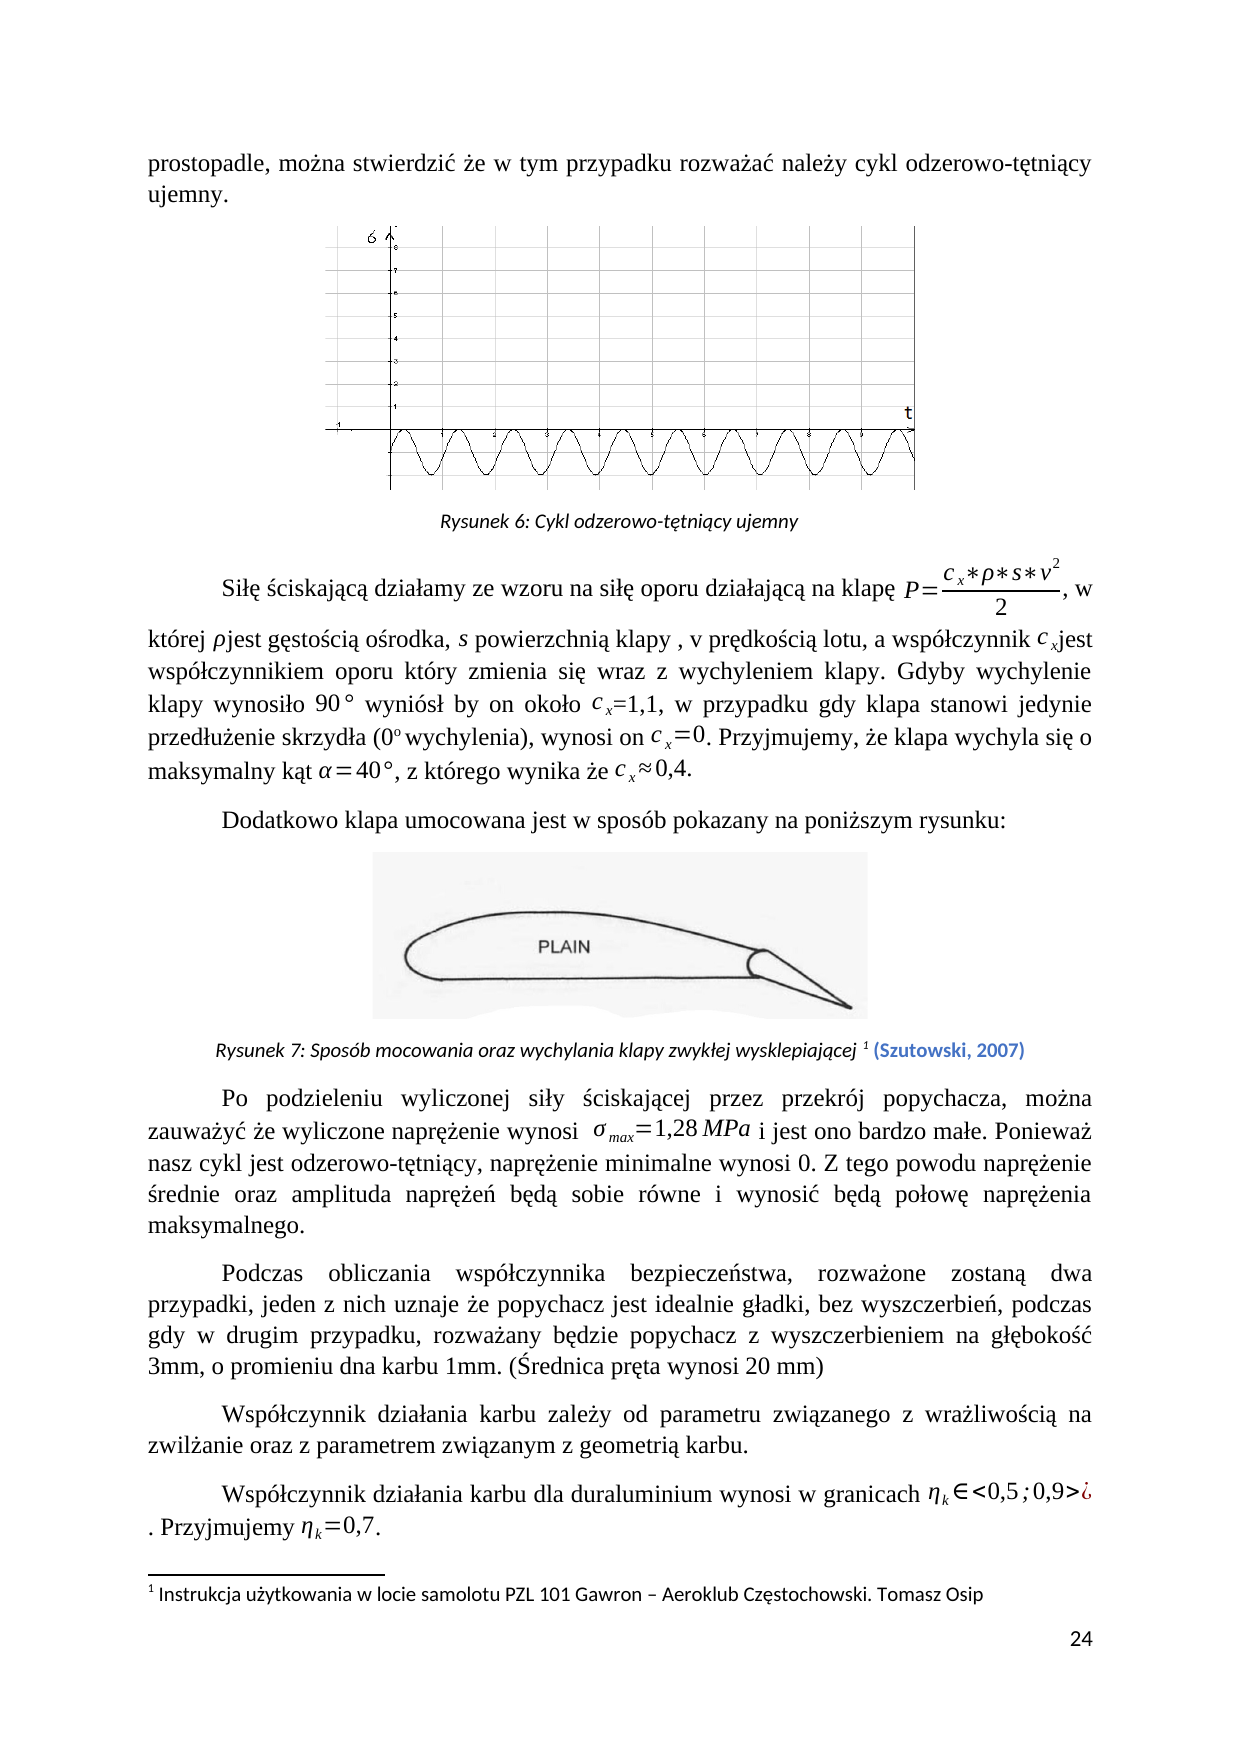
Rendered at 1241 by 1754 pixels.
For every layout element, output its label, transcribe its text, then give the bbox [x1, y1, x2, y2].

text Podczas obliczania współczynnika bezpieczeństwa, rozważone zostaną dwa przypadki, jeden z nich uznaje że popychacz jest idealnie gładki, bez wyszczerbień, podczas gdy w drugim przypadku, rozważany będzie popychacz z wyszczerbieniem na głębokość 3mm, o promieniu dna karbu 1mm. (Średnica pręta wynosi 20 mm) [148, 1258, 1093, 1380]
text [148, 148, 1093, 207]
text Siłę ściskającą działamy ze wzoru na siłę oporu działającą na klapę , w której jest gęstością ośrodka, powierzchnią klapy , v prędkością lotu, a współczynnik jest współczynnikiem oporu który zmienia się wraz z wychyleniem klapy. Gdyby wychylenie klapy wynosiło wyniósł by on około =1,1, w przypadku gdy klapa stanowi jedynie przedłużenie skrzydła (0o wychylenia), wynosi on . Przyjmujemy, że klapa wychyla się o maksymalny kąt , z którego wynika że [148, 554, 1093, 786]
text Rysunek 6: Cykl odzerowo-tętniący ujemny [148, 508, 1093, 533]
text Współczynnik działania karbu dla duraluminium wynosi w granicach . Przyjmujemy . [148, 1478, 1093, 1543]
picture [325, 226, 915, 490]
text Rysunek 7: Sposób mocowania oraz wychylania klapy zwykłej wysklepiającej [148, 1037, 1093, 1063]
text Dodatkowo klapa umocowana jest w sposób pokazany na poniższym rysunku: [148, 805, 1093, 834]
picture [372, 852, 868, 1019]
text Po podzieleniu wyliczonej siły ściskającej przez przekrój popychacza, można zauważyć że wyliczone naprężenie wynosi i jest ono bardzo małe. Ponieważ nasz cykl jest odzerowo-tętniący, naprężenie minimalne wynosi 0. Z tego powodu naprężenie średnie oraz amplituda naprężeń będą sobie równe i wynosić będą połowę naprężenia maksymalnego. [148, 1083, 1093, 1239]
text Współczynnik działania karbu zależy od parametru związanego z wrażliwością na zwilżanie oraz z parametrem związanym z geometrią karbu. [148, 1399, 1093, 1459]
